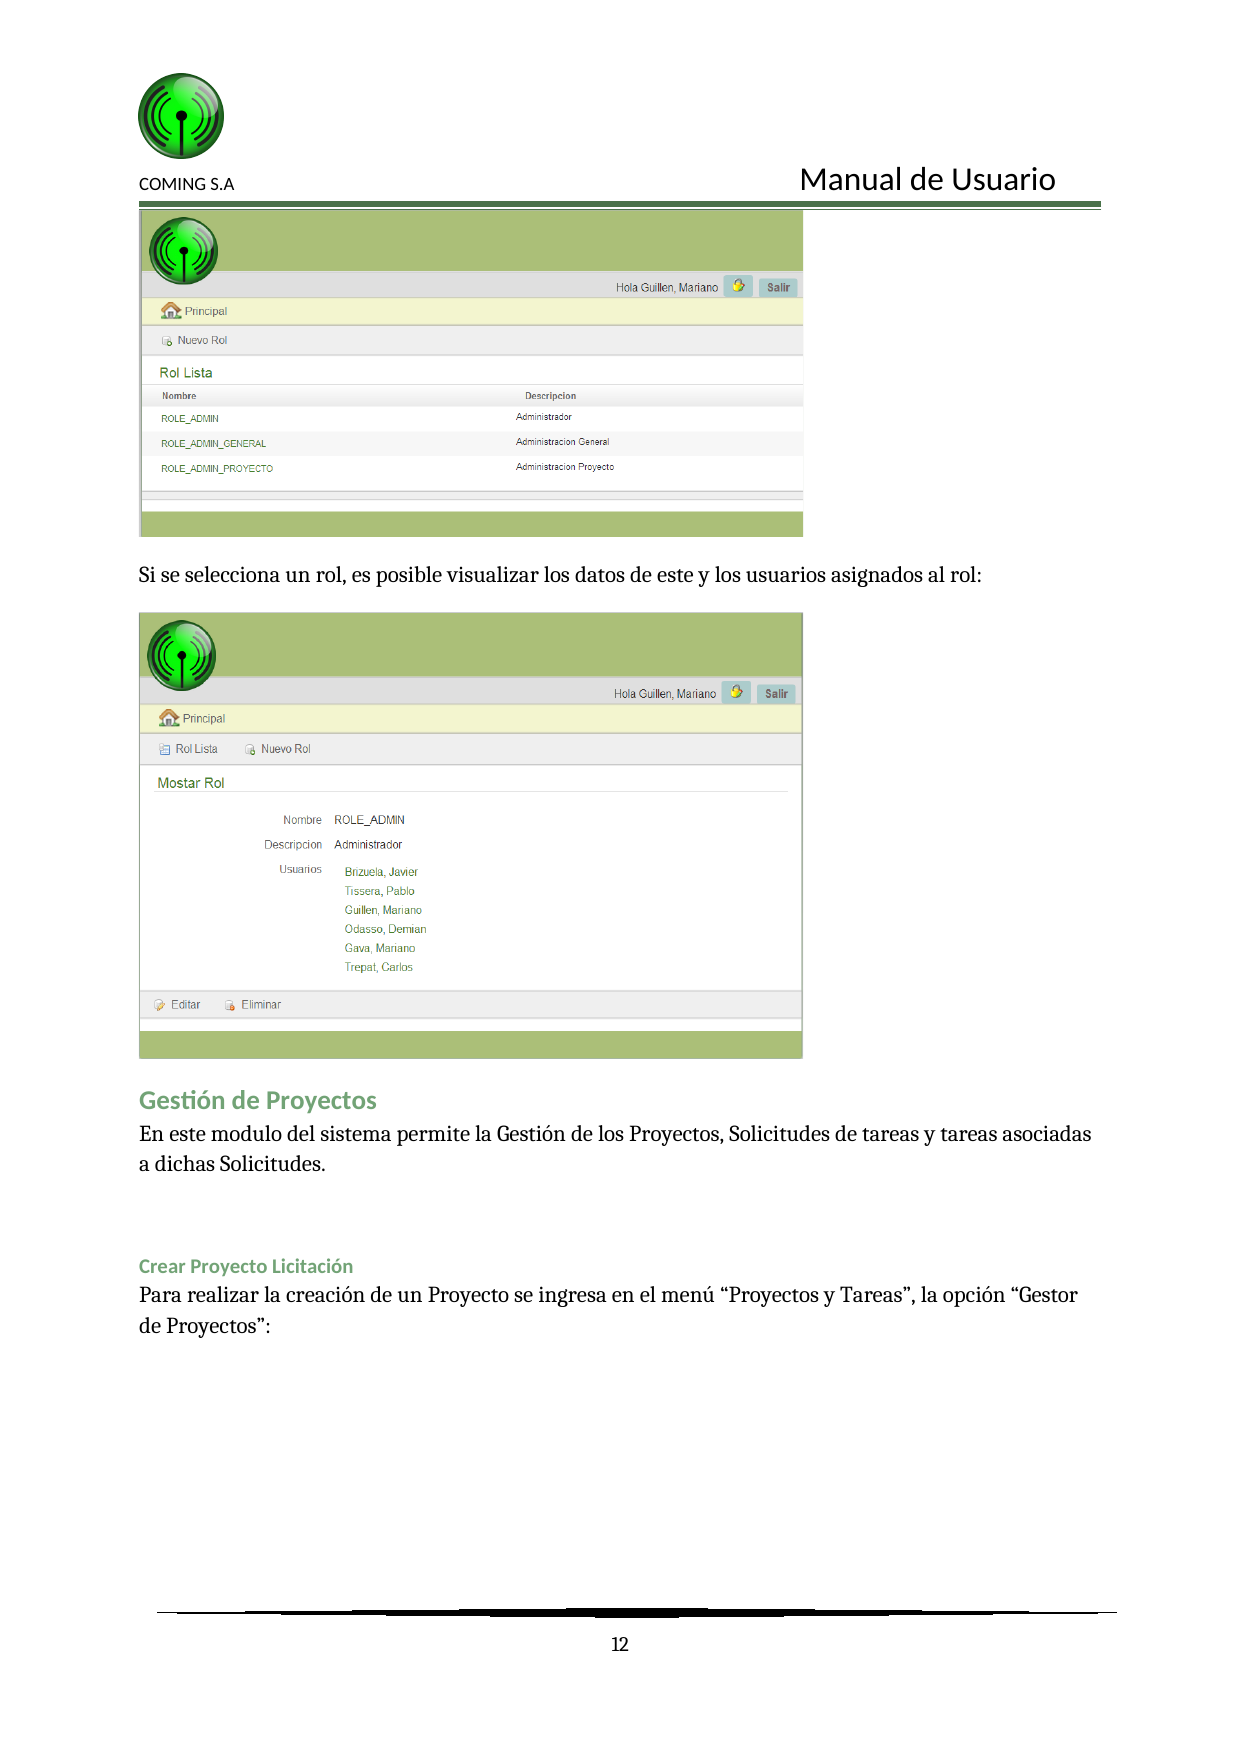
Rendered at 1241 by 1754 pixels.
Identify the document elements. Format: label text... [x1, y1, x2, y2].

text Para realizar la creación de un Proyecto se ingresa en el menú “Proyectos y Tareas”, la opción “Gestor de Proyectos”: [139, 1282, 1101, 1339]
picture [138, 73, 224, 159]
picture [138, 210, 804, 537]
text Si se selecciona un rol, es posible visualizar los datos de este y los usuarios asignados al rol: [139, 562, 1101, 588]
picture [138, 612, 804, 1059]
subtitle Gestión de Proyectos [139, 1083, 1101, 1116]
subtitle Crear Proyecto Licitación [139, 1253, 1101, 1278]
text En este modulo del sistema permite la Gestión de los Proyectos, Solicitudes de tareas y tareas asociadas a dichas Solicitudes. [139, 1121, 1101, 1177]
